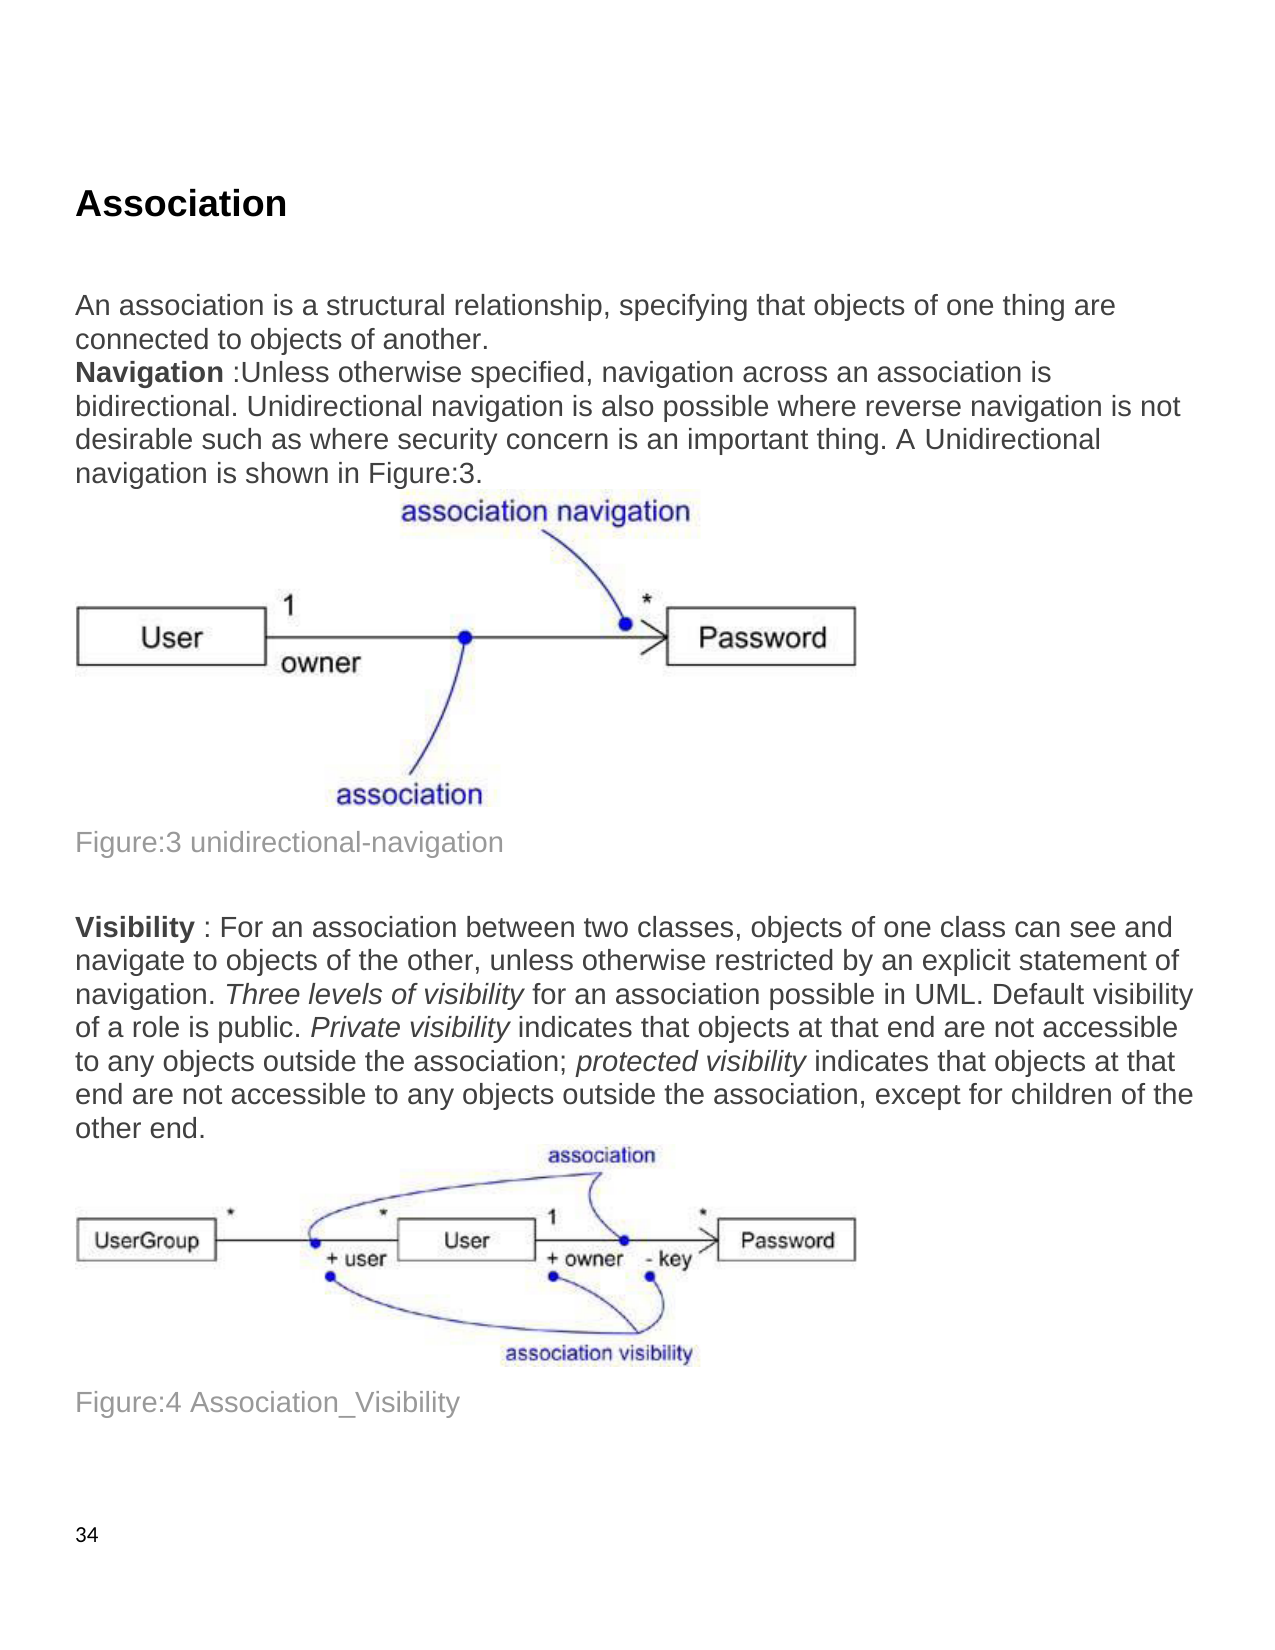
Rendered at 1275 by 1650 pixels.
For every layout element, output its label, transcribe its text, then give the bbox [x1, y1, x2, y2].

text An association is a structural relationship, specifying that objects of one thing are connected to objects of another. Navigation :Unless otherwise specified, navigation across an association is bidirectional. Unidirectional navigation is also possible where reverse navigation is not desirable such as where security concern is an important thing. A Unidirectional navigation is shown in Figure:3. [75, 288, 1200, 489]
text Visibility : For an association between two classes, objects of one class can see and navigate to objects of the other, unless otherwise restricted by an explicit statement of navigation. Three levels of visibility for an association possible in UML. Default visibility of a role is public. Private visibility indicates that objects at that end are not accessible to any objects outside the association; protected visibility indicates that objects at that end are not accessible to any objects outside the association, except for children of the other end. [75, 910, 1200, 1144]
text Figure:3 unidirectional-navigation [75, 825, 1200, 858]
picture [75, 489, 857, 807]
picture [75, 1144, 857, 1367]
subtitle Association [75, 182, 1200, 225]
text Figure:4 Association_Visibility [75, 1385, 1200, 1418]
